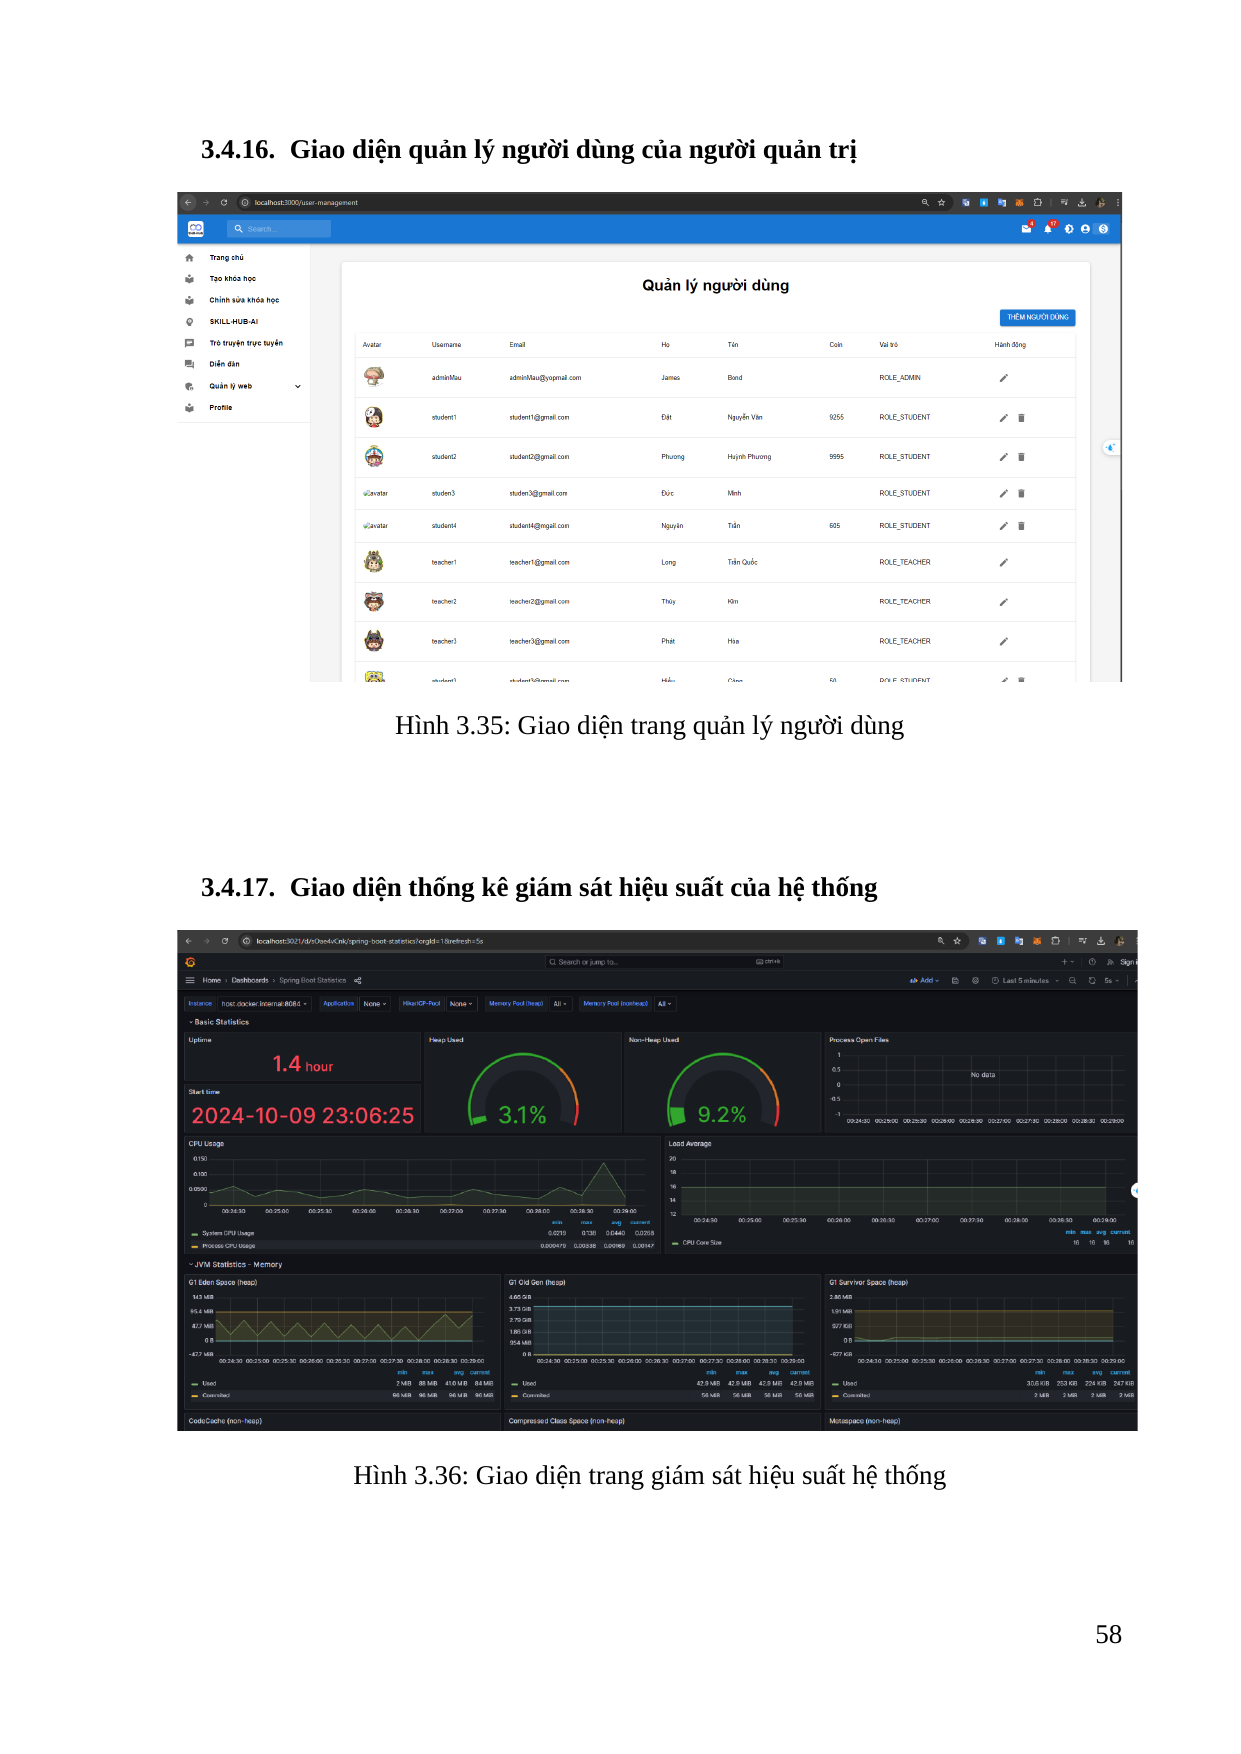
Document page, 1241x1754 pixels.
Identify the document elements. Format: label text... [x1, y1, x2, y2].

picture [177, 192, 1123, 682]
picture [177, 930, 1138, 1431]
subtitle Giao diện thống kê giám sát hiệu suất của hệ thống [201, 871, 1122, 902]
subtitle Giao diện quản lý người dùng của người quản trị [201, 133, 1122, 164]
